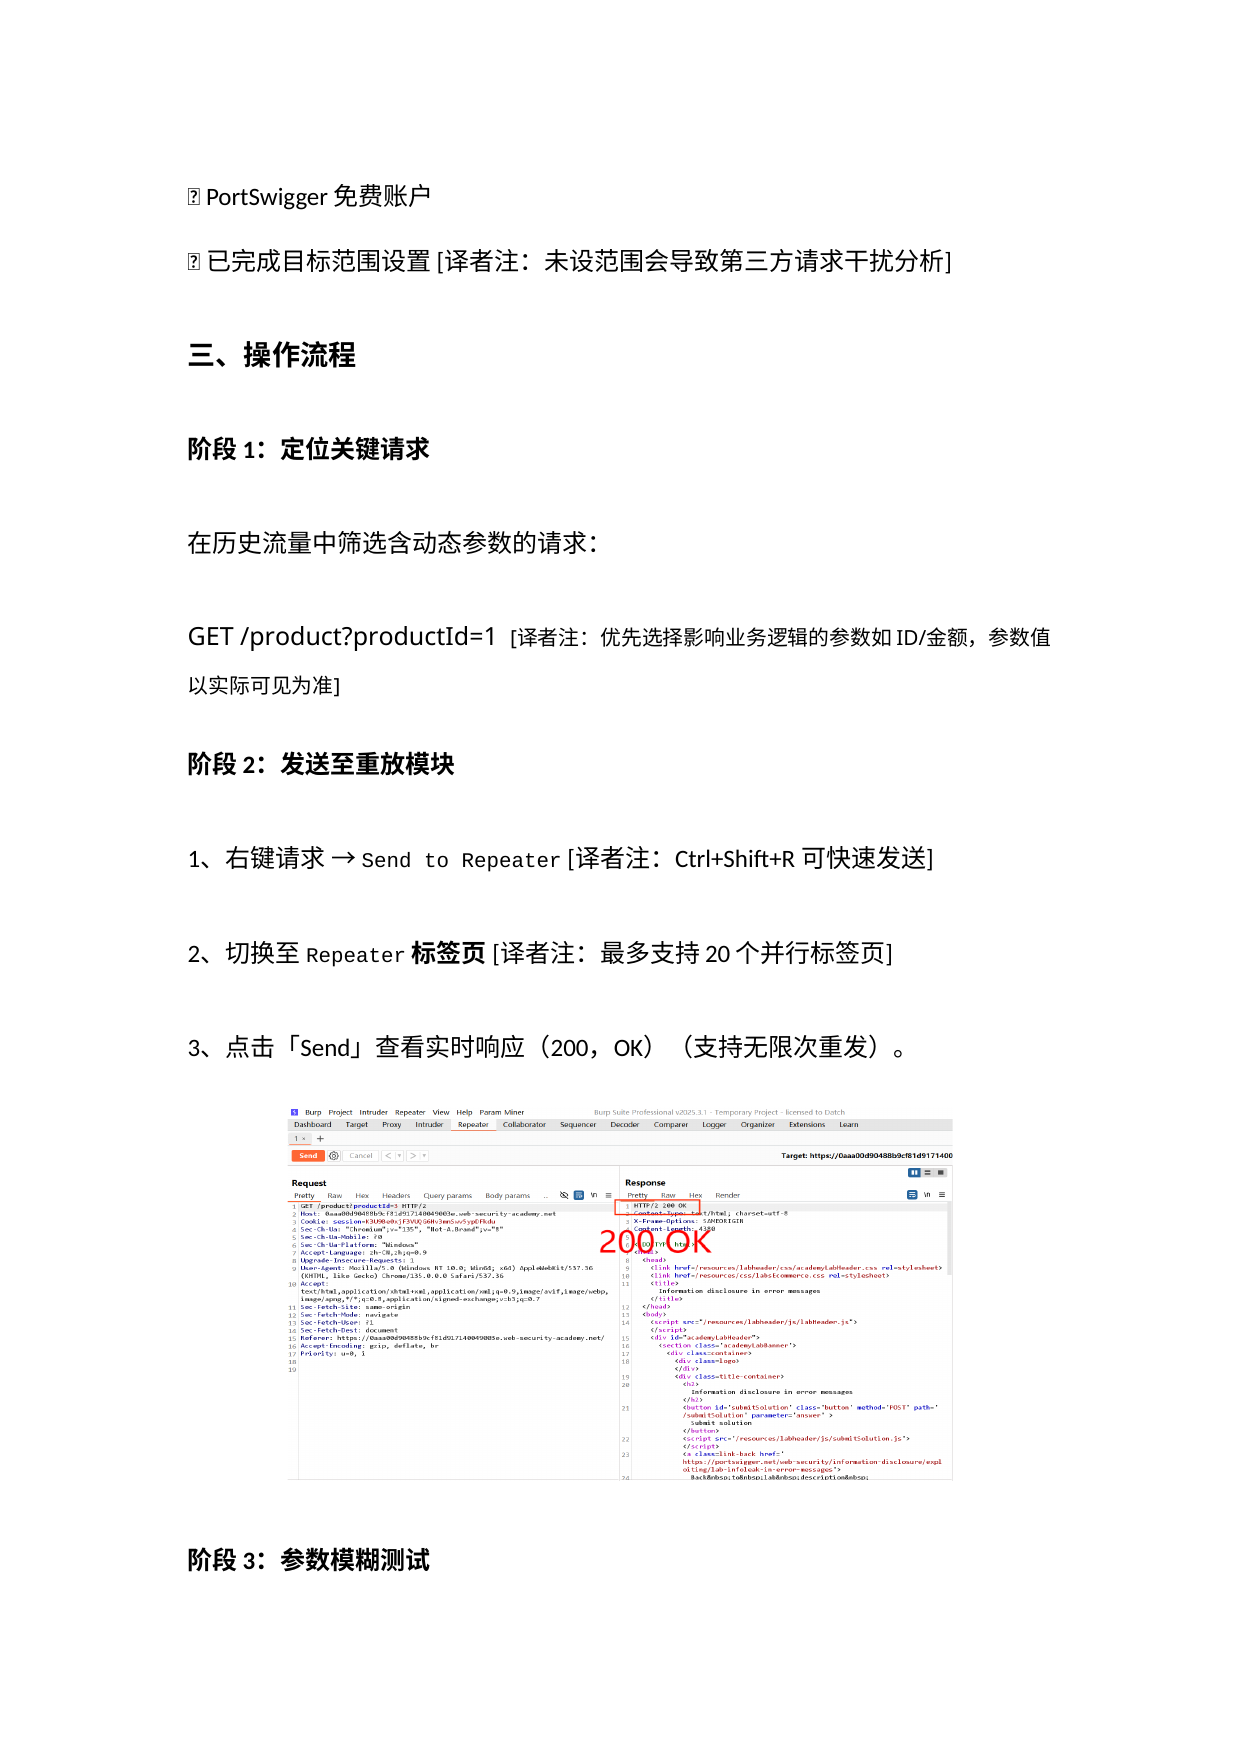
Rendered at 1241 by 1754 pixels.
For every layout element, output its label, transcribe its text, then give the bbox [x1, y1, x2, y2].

text 3、点击「Send」查看实时响应（200，OK）（支持无限次重发）。 [187, 1013, 1053, 1078]
text GET /product?productId=1 [译者注：优先选择影响业务逻辑的参数如ID/金额，参数值以实际可见为准] [187, 604, 1053, 701]
text 阶段2：发送至重放模块 [187, 730, 1053, 795]
picture [287, 1107, 953, 1481]
text 阶段3：参数模糊测试 [187, 1526, 1053, 1591]
text 在历史流量中筛选含动态参数的请求： [187, 509, 1053, 574]
text ✅ PortSwigger 免费账户 ✅ 已完成目标范围设置 [译者注：未设范围会导致第三方请求干扰分析] [187, 162, 1053, 292]
text 1、右键请求 → Send to Repeater [译者注：Ctrl+Shift+R 可快速发送] [187, 824, 1053, 889]
text 阶段1：定位关键请求 [187, 415, 1053, 480]
subtitle 三、操作流程 [187, 321, 1053, 386]
text 2、切换至 Repeater 标签页 [译者注：最多支持20个并行标签页] [187, 919, 1053, 984]
